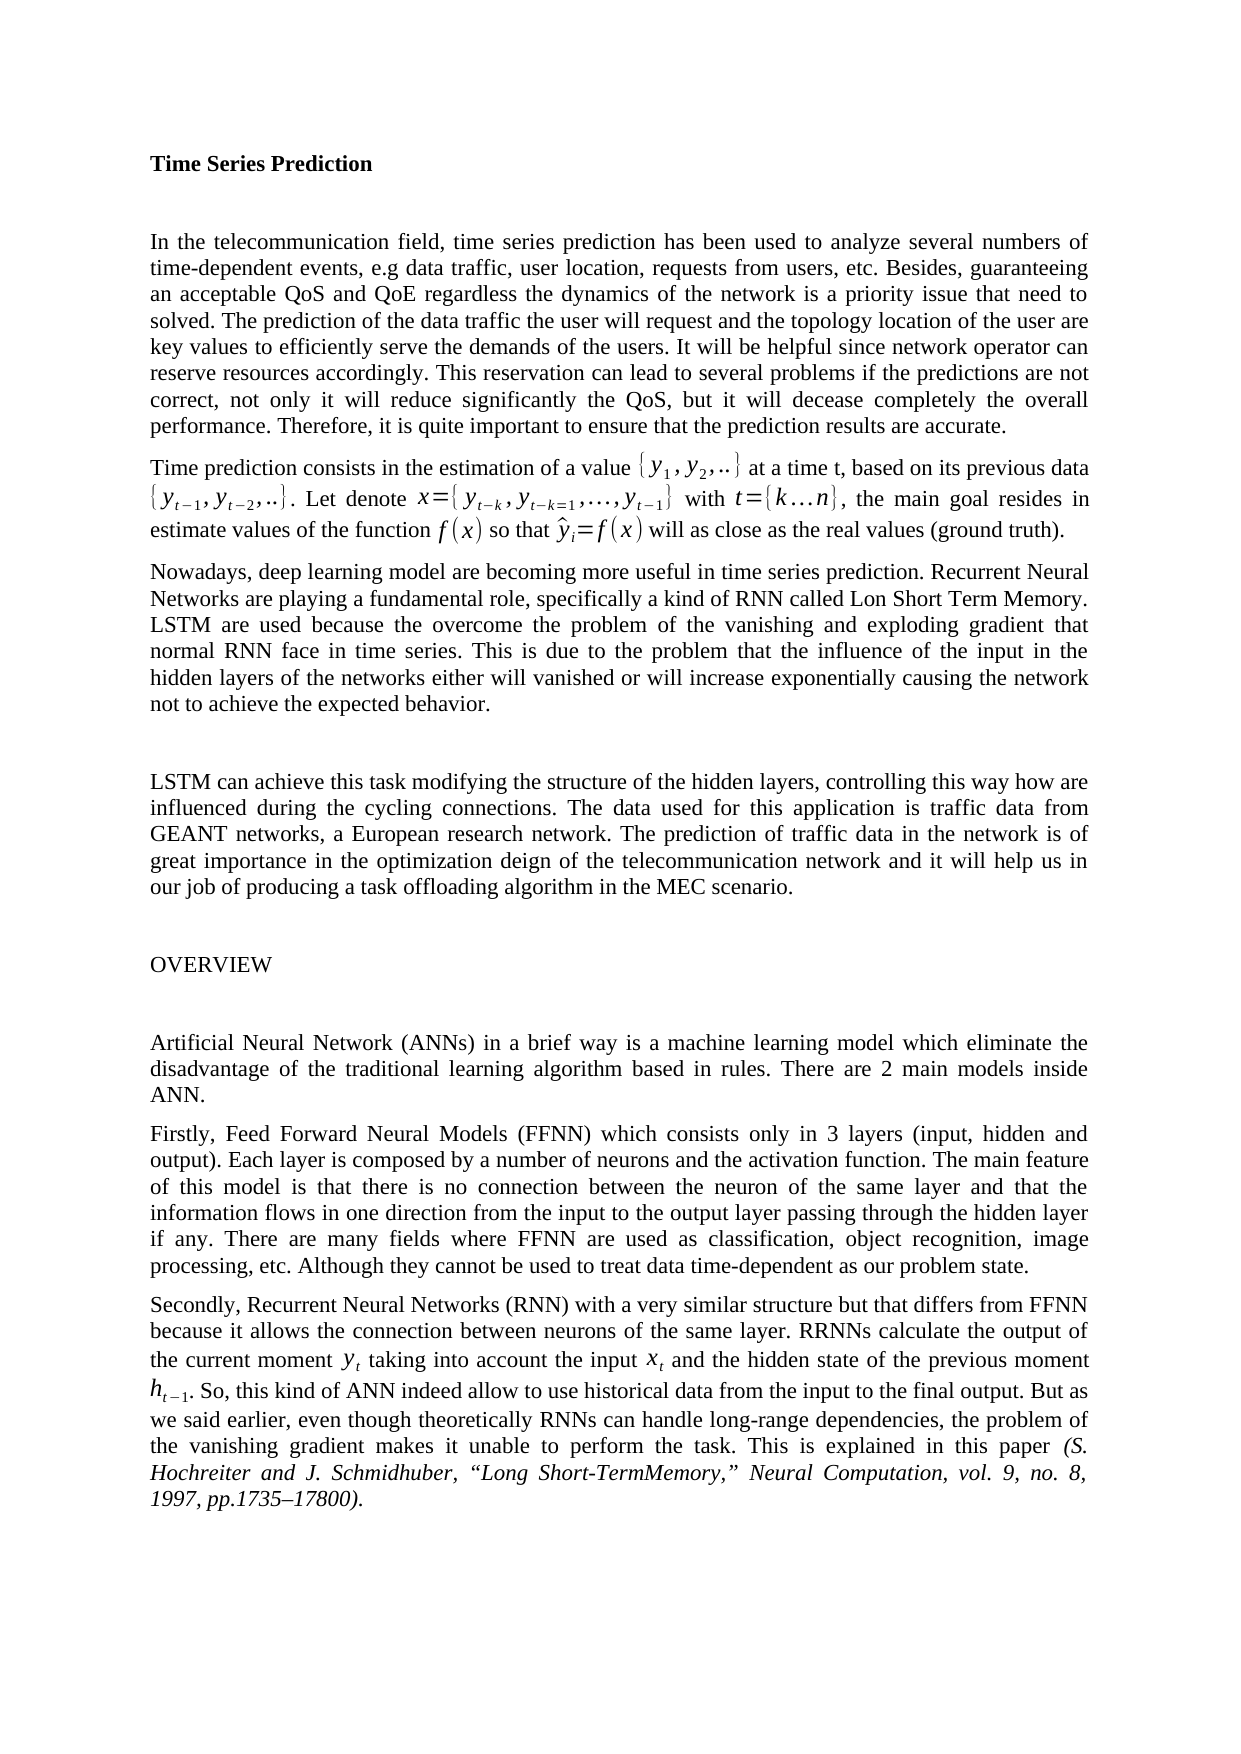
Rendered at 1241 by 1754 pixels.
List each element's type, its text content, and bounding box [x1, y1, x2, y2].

text OVERVIEW [150, 951, 1090, 977]
text In the telecommunication field, time series prediction has been used to analyze several numbers of time-dependent events, e.g data traffic, user location, requests from users, etc. Besides, guaranteeing an acceptable QoS and QoE regardless the dynamics of the network is a priority issue that need to solved. The prediction of the data traffic the user will request and the topology location of the user are key values to efficiently serve the demands of the users. It will be helpful since network operator can reserve resources accordingly. This reservation can lead to several problems if the predictions are not correct, not only it will reduce significantly the QoS, but it will decease completely the overall performance. Therefore, it is quite important to ensure that the prediction results are accurate. [150, 228, 1090, 438]
text Time Series Prediction [150, 150, 1090, 176]
text Nowadays, deep learning model are becoming more useful in time series prediction. Recurrent Neural Networks are playing a fundamental role, specifically a kind of RNN called Lon Short Term Memory. LSTM are used because the overcome the problem of the vanishing and exploding gradient that normal RNN face in time series. This is due to the problem that the influence of the input in the hidden layers of the networks either will vanished or will increase exponentially causing the network not to achieve the expected behavior. [150, 558, 1090, 716]
text Time prediction consists in the estimation of a value at a time t, based on its previous data . Let denote with , the main goal resides in estimate values of the function so that will as close as the real values (ground truth). [150, 451, 1090, 546]
text LSTM can achieve this task modifying the structure of the hidden layers, controlling this way how are influenced during the cycling connections. The data used for this application is traffic data from GEANT networks, a European research network. The prediction of traffic data in the network is of great importance in the optimization deign of the telecommunication network and it will help us in our job of producing a task offloading algorithm in the MEC scenario. [150, 768, 1090, 899]
text Artificial Neural Network (ANNs) in a brief way is a machine learning model which eliminate the disadvantage of the traditional learning algorithm based in rules. There are 2 main models inside ANN. [150, 1028, 1090, 1108]
text Firstly, Feed Forward Neural Models (FFNN) which consists only in 3 layers (input, hidden and output). Each layer is composed by a number of neurons and the activation function. The main feature of this model is that there is no connection between the neuron of the same layer and that the information flows in one direction from the input to the output layer passing through the hidden layer if any. There are many fields where FFNN are used as classification, object recognition, image processing, etc. Although they cannot be used to treat data time-dependent as our problem state. [150, 1120, 1090, 1278]
text Secondly, Recurrent Neural Networks (RNN) with a very similar structure but that differs from FFNN because it allows the connection between neurons of the same layer. RRNNs calculate the output of the current moment taking into account the input and the hidden state of the previous moment . So, this kind of ANN indeed allow to use historical data from the input to the final output. But as we said earlier, even though theoretically RNNs can handle long-range dependencies, the problem of the vanishing gradient makes it unable to perform the task. This is explained in this paper (S. Hochreiter and J. Schmidhuber, “Long Short-TermMemory,” Neural Computation, vol. 9, no. 8, 1997, pp.1735–17800). [150, 1291, 1090, 1512]
